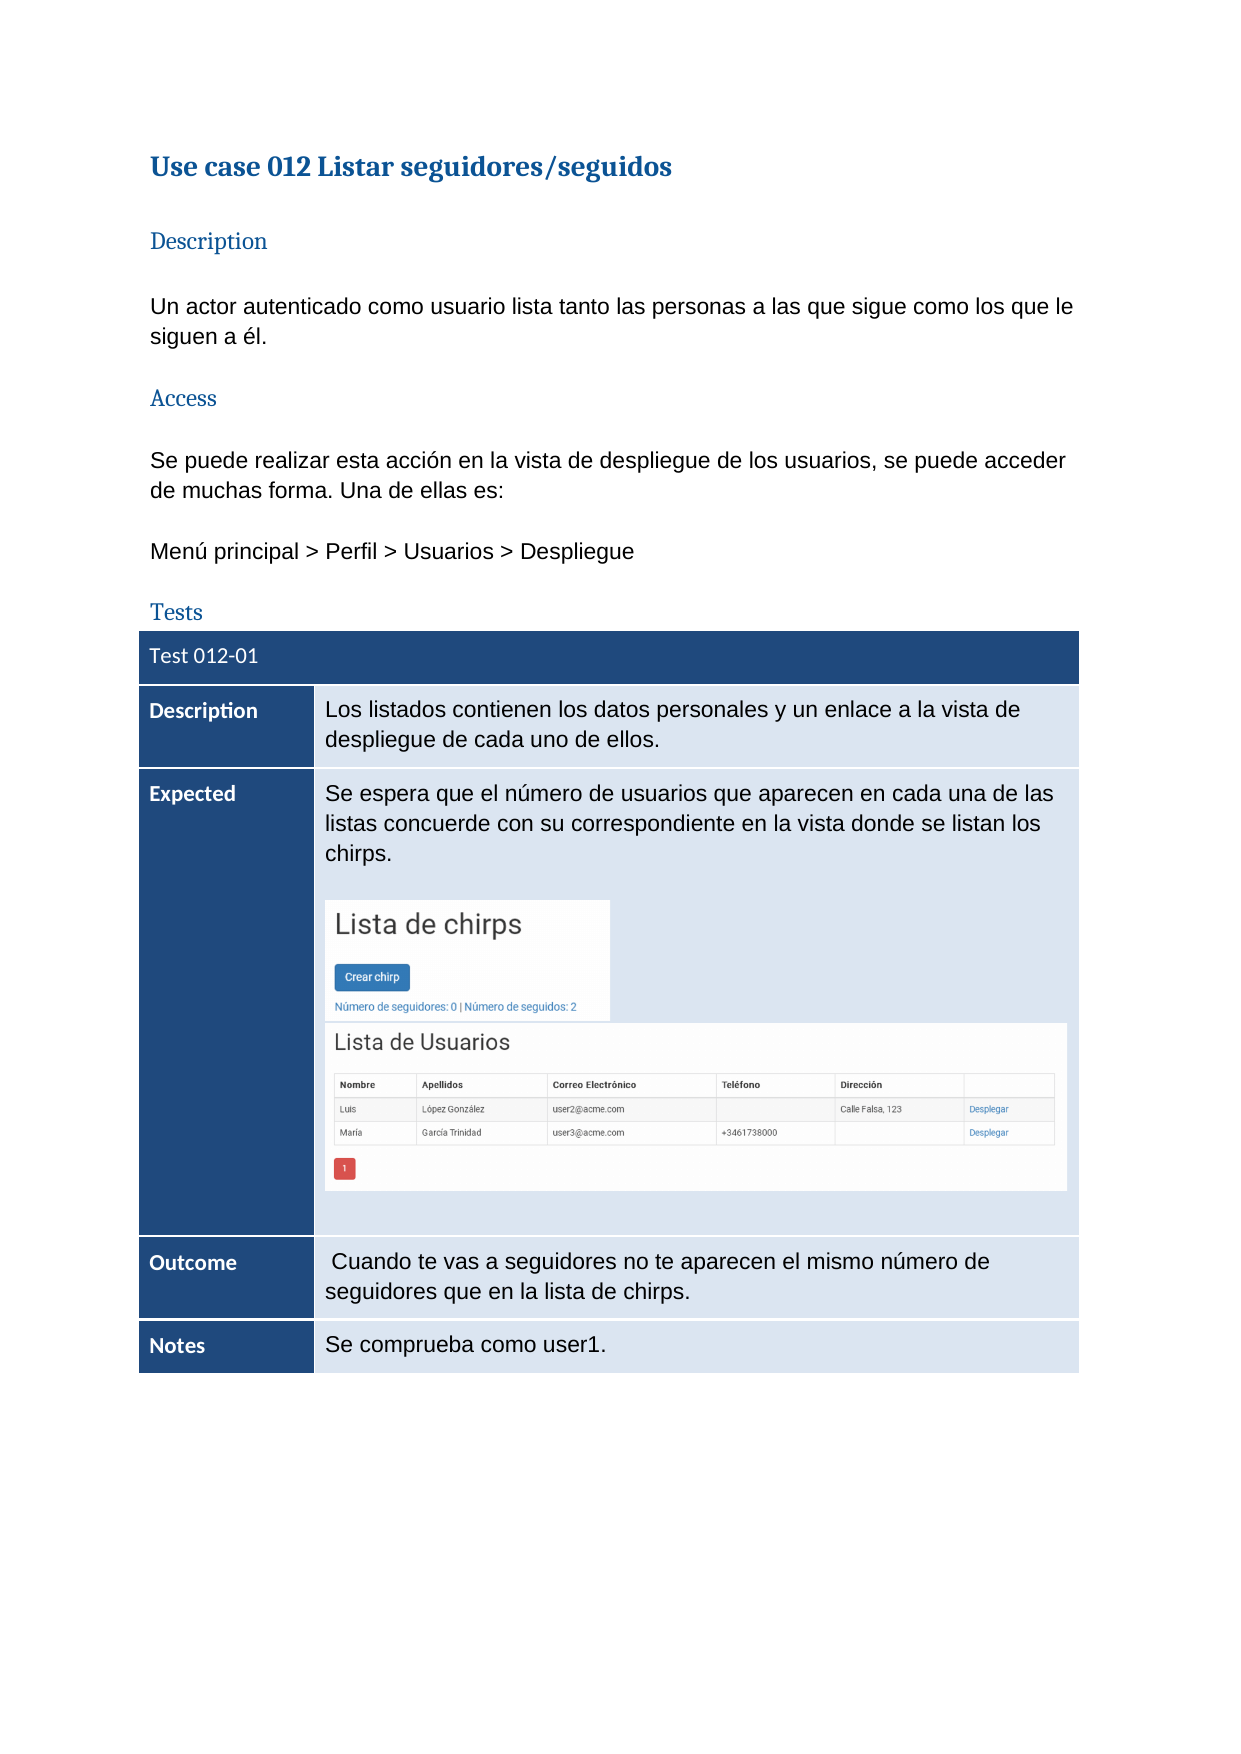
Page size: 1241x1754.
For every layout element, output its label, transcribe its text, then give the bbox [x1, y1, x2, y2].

table_cell Los listados contienen los datos personales y un enlace a la vista de despliegue de cada uno de ellos. [315, 686, 1079, 767]
text Access [150, 384, 1090, 412]
table_header Test 012-01 [139, 631, 1079, 684]
table_cell Description [139, 686, 314, 767]
table_cell Cuando te vas a seguidores no te aparecen el mismo número de seguidores que en la lista de chirps. [315, 1237, 1079, 1318]
table_cell Se espera que el número de usuarios que aparecen en cada una de las listas concuerde con su correspondiente en la vista donde se listan los chirps. [315, 769, 1079, 1235]
table_cell Se comprueba como user1. [315, 1321, 1079, 1373]
text Tests [150, 598, 1090, 627]
table_cell Outcome [139, 1237, 314, 1318]
text Description [150, 227, 1090, 256]
text Use case 012 Listar seguidores/seguidos [150, 150, 1090, 183]
picture [325, 900, 611, 1021]
table_cell Expected [139, 769, 314, 1235]
text Se puede realizar esta acción en la vista de despliegue de los usuarios, se puede acceder de muchas forma. Una de ellas es: [150, 447, 1090, 503]
picture [325, 1023, 1068, 1191]
table_cell Notes [139, 1321, 314, 1373]
text Menú principal > Perfil > Usuarios > Despliegue [150, 538, 1090, 564]
text Un actor autenticado como usuario lista tanto las personas a las que sigue como los que le siguen a él. [150, 293, 1090, 350]
